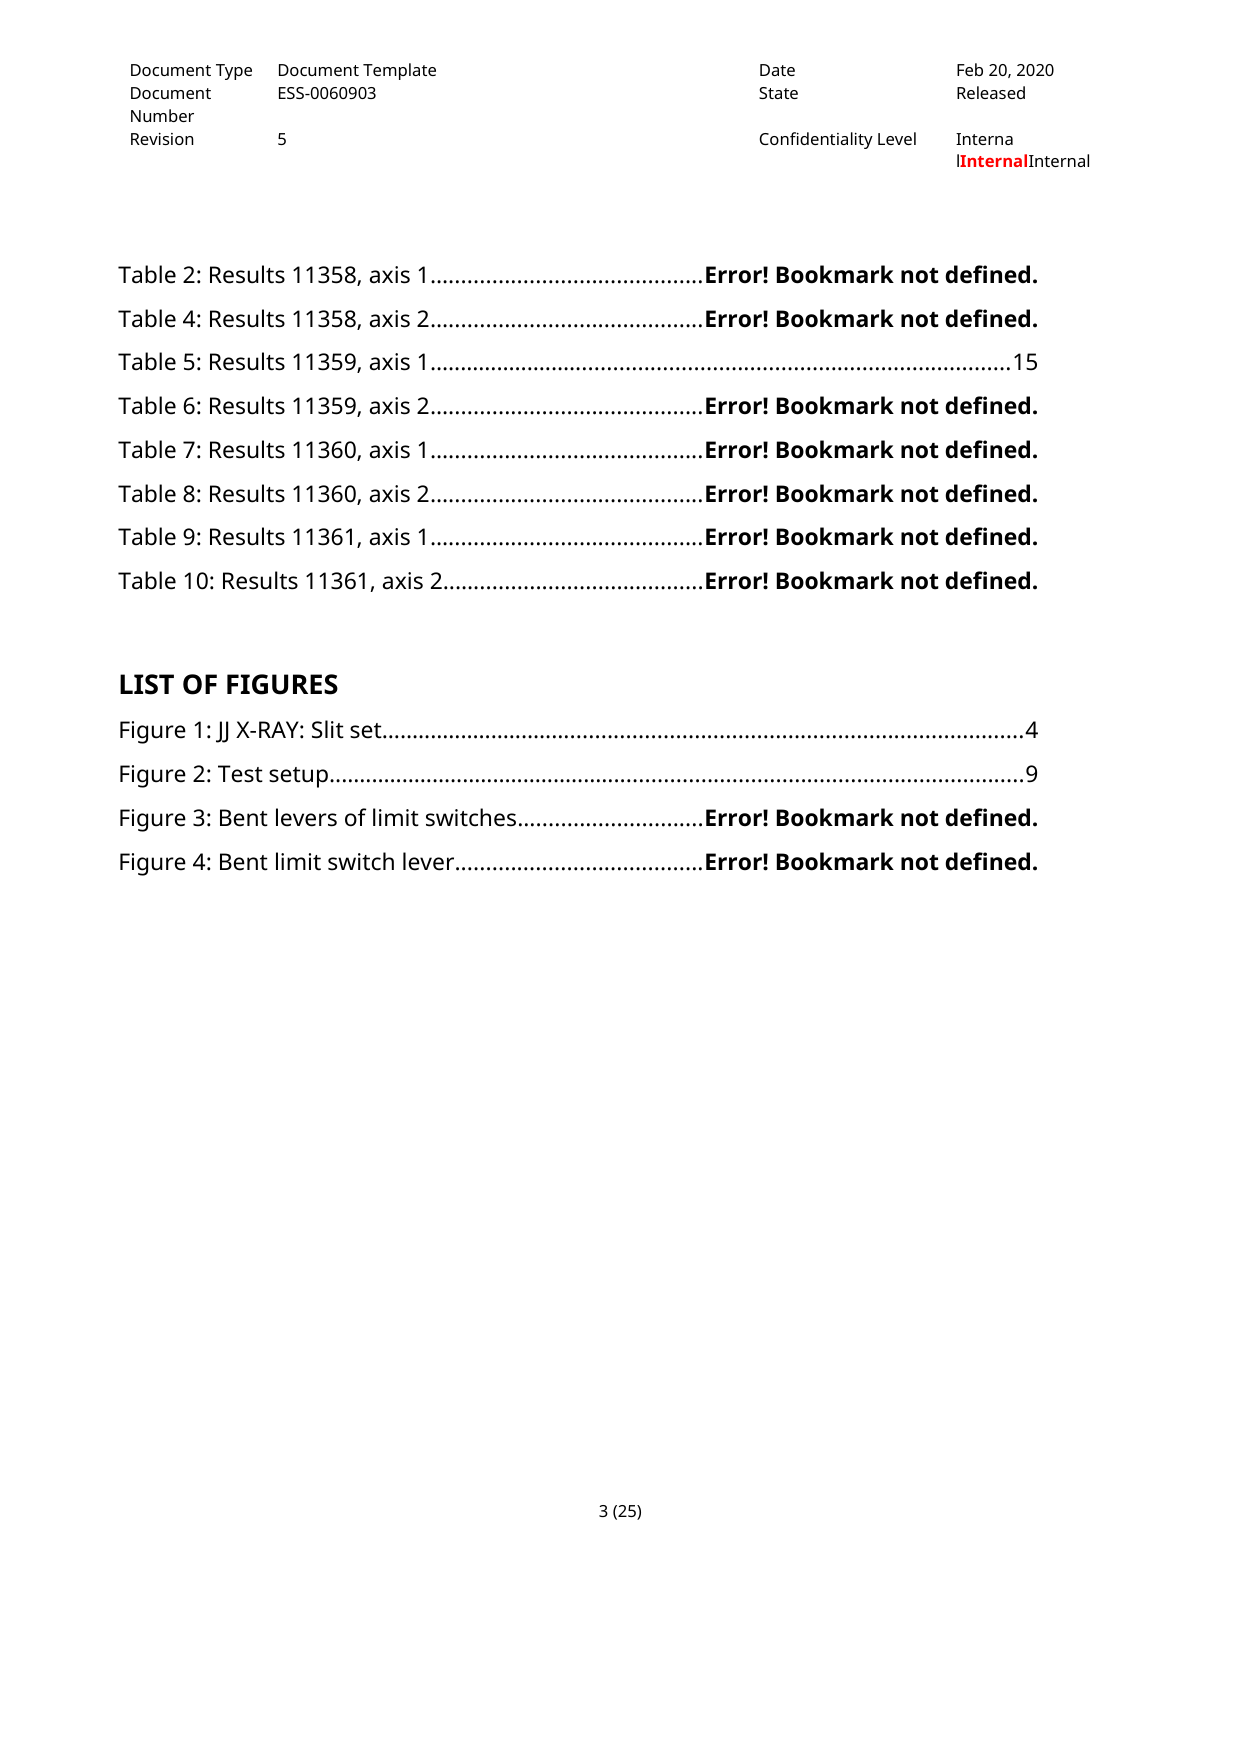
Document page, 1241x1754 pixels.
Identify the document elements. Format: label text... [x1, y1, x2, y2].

text Table 8: Results 11360, axis 2 Error! Bookmark not defined. [118, 478, 1122, 509]
text Figure 2: Test setup 9 [118, 758, 1122, 789]
text Table 10: Results 11361, axis 2 Error! Bookmark not defined. [118, 565, 1122, 596]
text Table 4: Results 11358, axis 2 Error! Bookmark not defined. [118, 303, 1122, 334]
text Figure 3: Bent levers of limit switches Error! Bookmark not defined. [118, 802, 1122, 833]
text Table 6: Results 11359, axis 2 Error! Bookmark not defined. [118, 390, 1122, 421]
text Figure 1: JJ X-RAY: Slit set 4 [118, 714, 1122, 746]
text Table 9: Results 11361, axis 1 Error! Bookmark not defined. [118, 521, 1122, 553]
text Table 2: Results 11358, axis 1 Error! Bookmark not defined. [118, 259, 1122, 290]
text Table 5: Results 11359, axis 1 15 [118, 346, 1122, 378]
text Table 7: Results 11360, axis 1 Error! Bookmark not defined. [118, 434, 1122, 465]
subtitle list of Figures [118, 665, 1122, 702]
text Figure 4: Bent limit switch lever Error! Bookmark not defined. [118, 846, 1122, 877]
